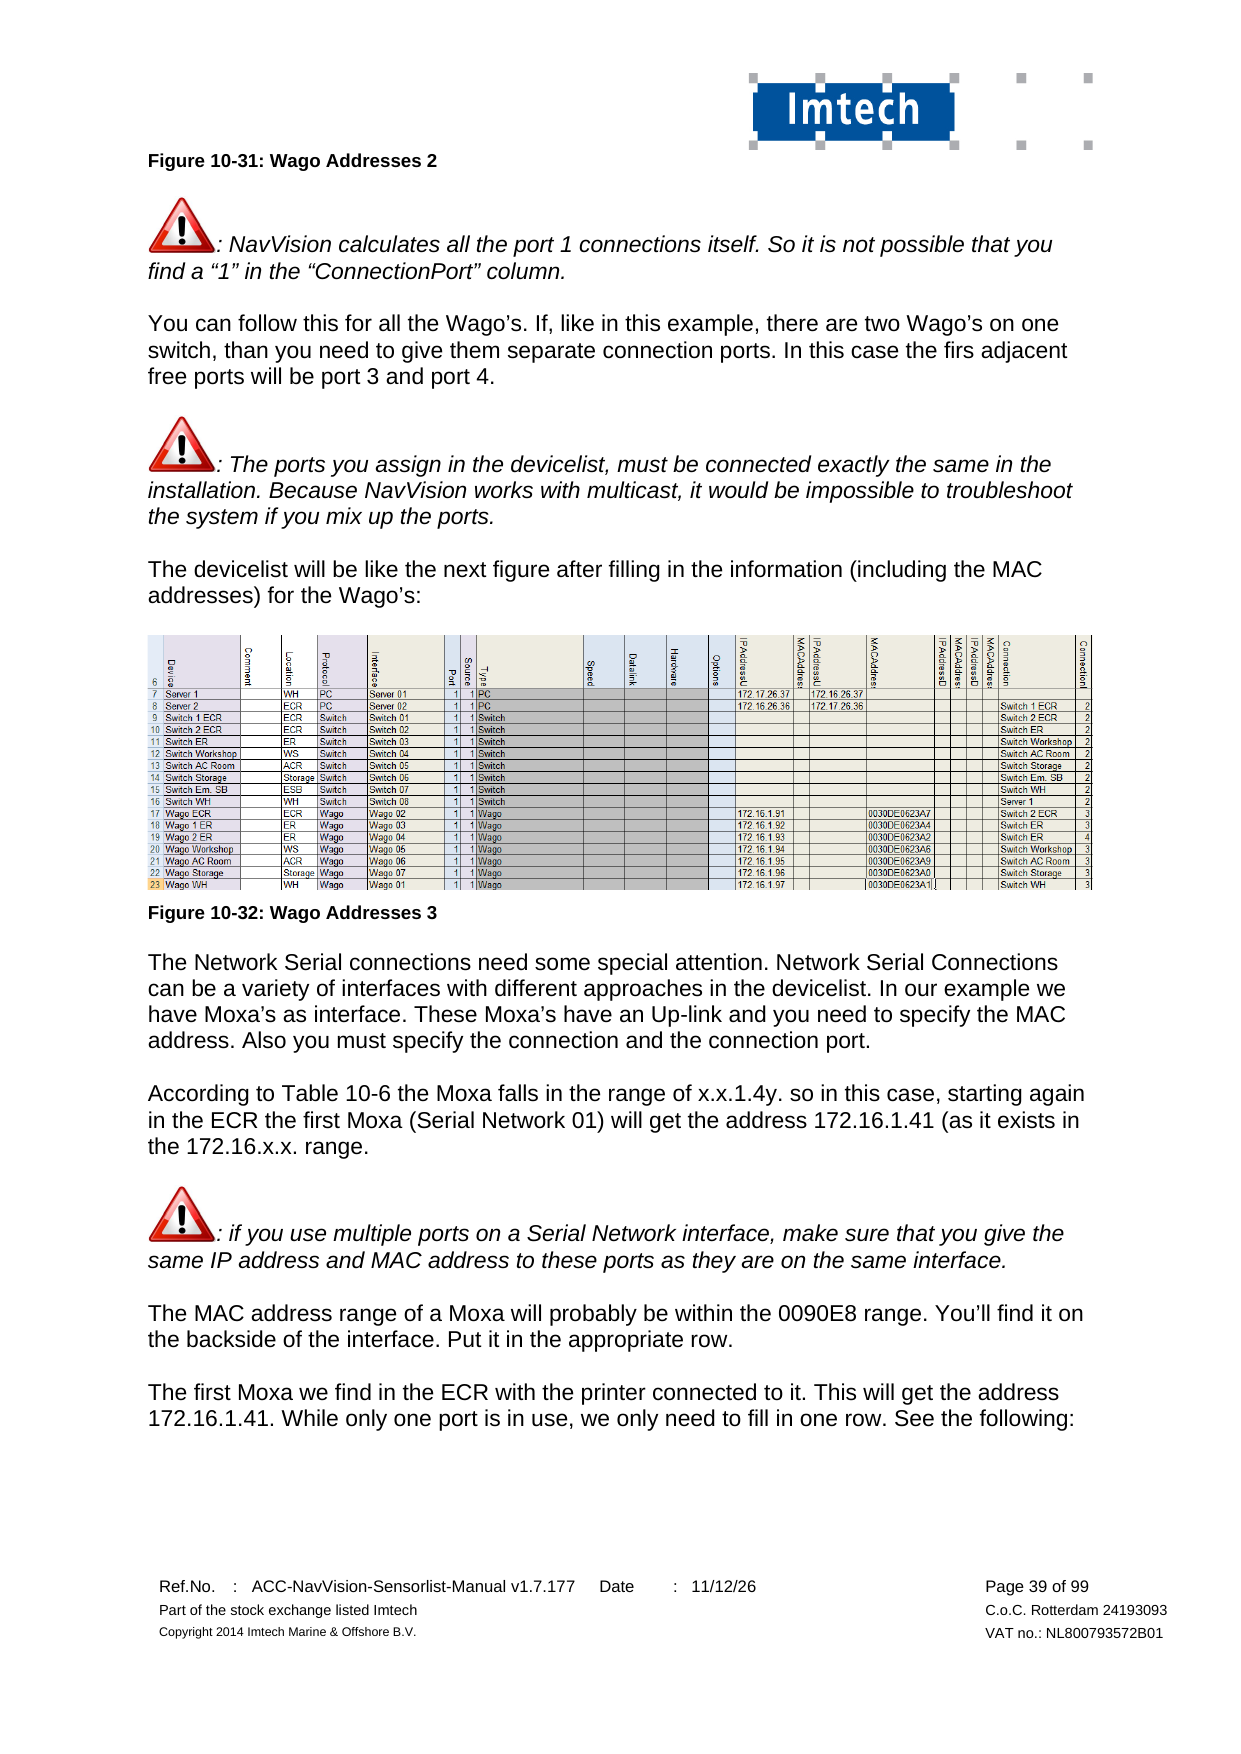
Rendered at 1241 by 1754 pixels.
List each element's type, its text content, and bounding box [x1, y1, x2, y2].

text You can follow this for all the Wago’s. If, like in this example, there are two Wago’s on one switch, than you need to give them separate connection ports. In this case the firs adjacent free ports will be port 3 and port 4. [148, 310, 1093, 389]
text According to Table 10-6 the Moxa falls in the range of x.x.1.4y. so in this case, starting again in the ECR the first Moxa (Serial Network 01) will get the address 172.16.1.41 (as it exists in the 172.16.x.x. range. [148, 1080, 1093, 1159]
text : if you use multiple ports on a Serial Network interface, make sure that you give the same IP address and MAC address to these ports as they are on the same interface. [148, 1186, 1093, 1273]
picture [147, 1185, 216, 1242]
text : The ports you assign in the devicelist, must be connected exactly the same in the installation. Because NavVision works with multicast, it would be impossible to troubleshoot the system if you mix up the ports. [148, 416, 1093, 529]
text The MAC address range of a Moxa will probably be within the 0090E8 range. You’ll find it on the backside of the interface. Put it in the appropriate row. [148, 1299, 1093, 1352]
picture [147, 635, 1093, 890]
text : NavVision calculates all the port 1 connections itself. So it is not possible that you find a “1” in the “ConnectionPort” column. [148, 196, 1093, 284]
picture [748, 73, 1093, 150]
text The Network Serial connections need some special attention. Network Serial Connections can be a variety of interfaces with different approaches in the devicelist. In our example we have Moxa’s as interface. These Moxa’s have an Up-link and you need to specify the MAC address. Also you must specify the connection and the connection port. [148, 948, 1093, 1054]
text The devicelist will be like the next figure after filling in the information (including the MAC addresses) for the Wago’s: [148, 556, 1093, 609]
picture [147, 415, 216, 472]
picture [147, 196, 216, 253]
text The first Moxa we find in the ECR with the printer connected to it. This will get the address 172.16.1.41. While only one port is in use, we only need to fill in one row. See the following: [148, 1378, 1093, 1431]
